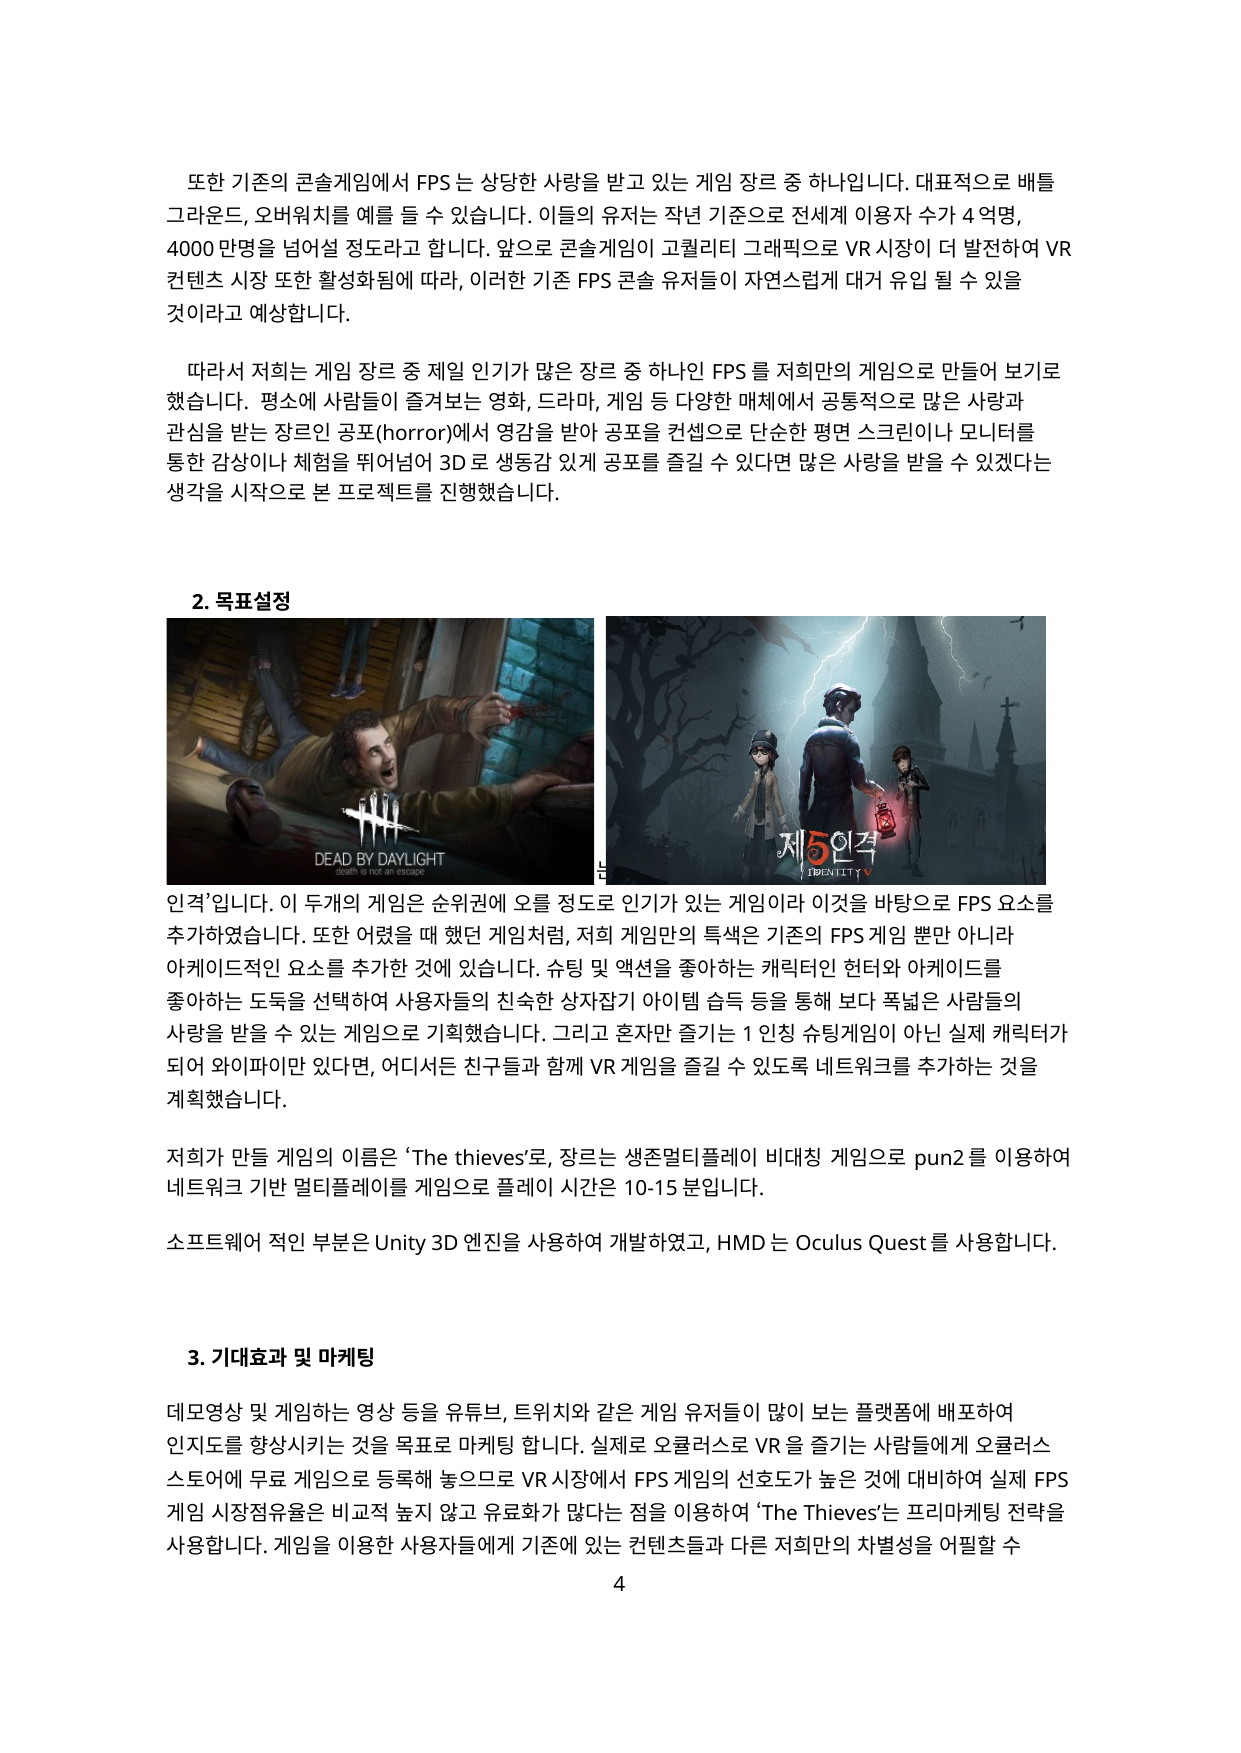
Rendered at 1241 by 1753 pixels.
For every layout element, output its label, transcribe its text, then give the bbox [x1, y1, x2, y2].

text 저희가 만들 게임의 이름은 ‘The thieves’로, 장르는 생존멀티플레이 비대칭 게임으로 pun2를 이용하여 네트워크 기반 멀티플레이를 게임으로 플레이 시간은 10-15분입니다. [167, 1141, 1071, 1201]
text 또한 기존의 콘솔게임에서 FPS는 상당한 사랑을 받고 있는 게임 장르 중 하나입니다. 대표적으로 배틀 그라운드, 오버워치를 예를 들 수 있습니다. 이들의 유저는 작년 기준으로 전세계 이용자 수가 4억명, 4000만명을 넘어설 정도라고 합니다. 앞으로 콘솔게임이 고퀄리티 그래픽으로 VR시장이 더 발전하여 VR컨텐츠 시장 또한 활성화됨에 따라, 이러한 기존 FPS 콘솔 유저들이 자연스럽게 대거 유입 될 수 있을 것이라고 예상합니다. [167, 167, 1071, 328]
text 저희가 모티브로 따온 게임은 소위 ‘데바데’로 불리는 ‘DAY BY DEADLIGHT’ 게임과 모바일게임 제 ‘5인격’입니다. 이 두개의 게임은 순위권에 오를 정도로 인기가 있는 게임이라 이것을 바탕으로 FPS 요소를 추가하였습니다. 또한 어렸을 때 했던 게임처럼, 저희 게임만의 특색은 기존의 FPS게임 뿐만 아니라 아케이드적인 요소를 추가한 것에 있습니다. 슈팅 및 액션을 좋아하는 캐릭터인 헌터와 아케이드를 좋아하는 도둑을 선택하여 사용자들의 친숙한 상자잡기 아이템 습득 등을 통해 보다 폭넓은 사람들의 사랑을 받을 수 있는 게임으로 기획했습니다. 그리고 혼자만 즐기는 1인칭 슈팅게임이 아닌 실제 캐릭터가 되어 와이파이만 있다면, 어디서든 친구들과 함께 VR게임을 즐길 수 있도록 네트워크를 추가하는 것을 계획했습니다. [167, 854, 1071, 1113]
text 2. 목표설정 [167, 585, 1071, 616]
text 따라서 저희는 게임 장르 중 제일 인기가 많은 장르 중 하나인 FPS를 저희만의 게임으로 만들어 보기로 했습니다. 평소에 사람들이 즐겨보는 영화, 드라마, 게임 등 다양한 매체에서 공통적으로 많은 사랑과 관심을 받는 장르인 공포(horror)에서 영감을 받아 공포을 컨셉으로 단순한 평면 스크린이나 모니터를 통한 감상이나 체험을 뛰어넘어 3D로 생동감 있게 공포를 즐길 수 있다면 많은 사랑을 받을 수 있겠다는 생각을 시작으로 본 프로젝트를 진행했습니다. [167, 355, 1071, 507]
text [167, 1396, 1071, 1560]
text 3. 기대효과 및 마케팅 [167, 1341, 1071, 1371]
picture [166, 618, 595, 885]
text 소프트웨어 적인 부분은Unity 3D 엔진을 사용하여 개발하였고, HMD는 Oculus Quest를 사용합니다. [167, 1226, 1071, 1257]
picture [605, 616, 1046, 885]
